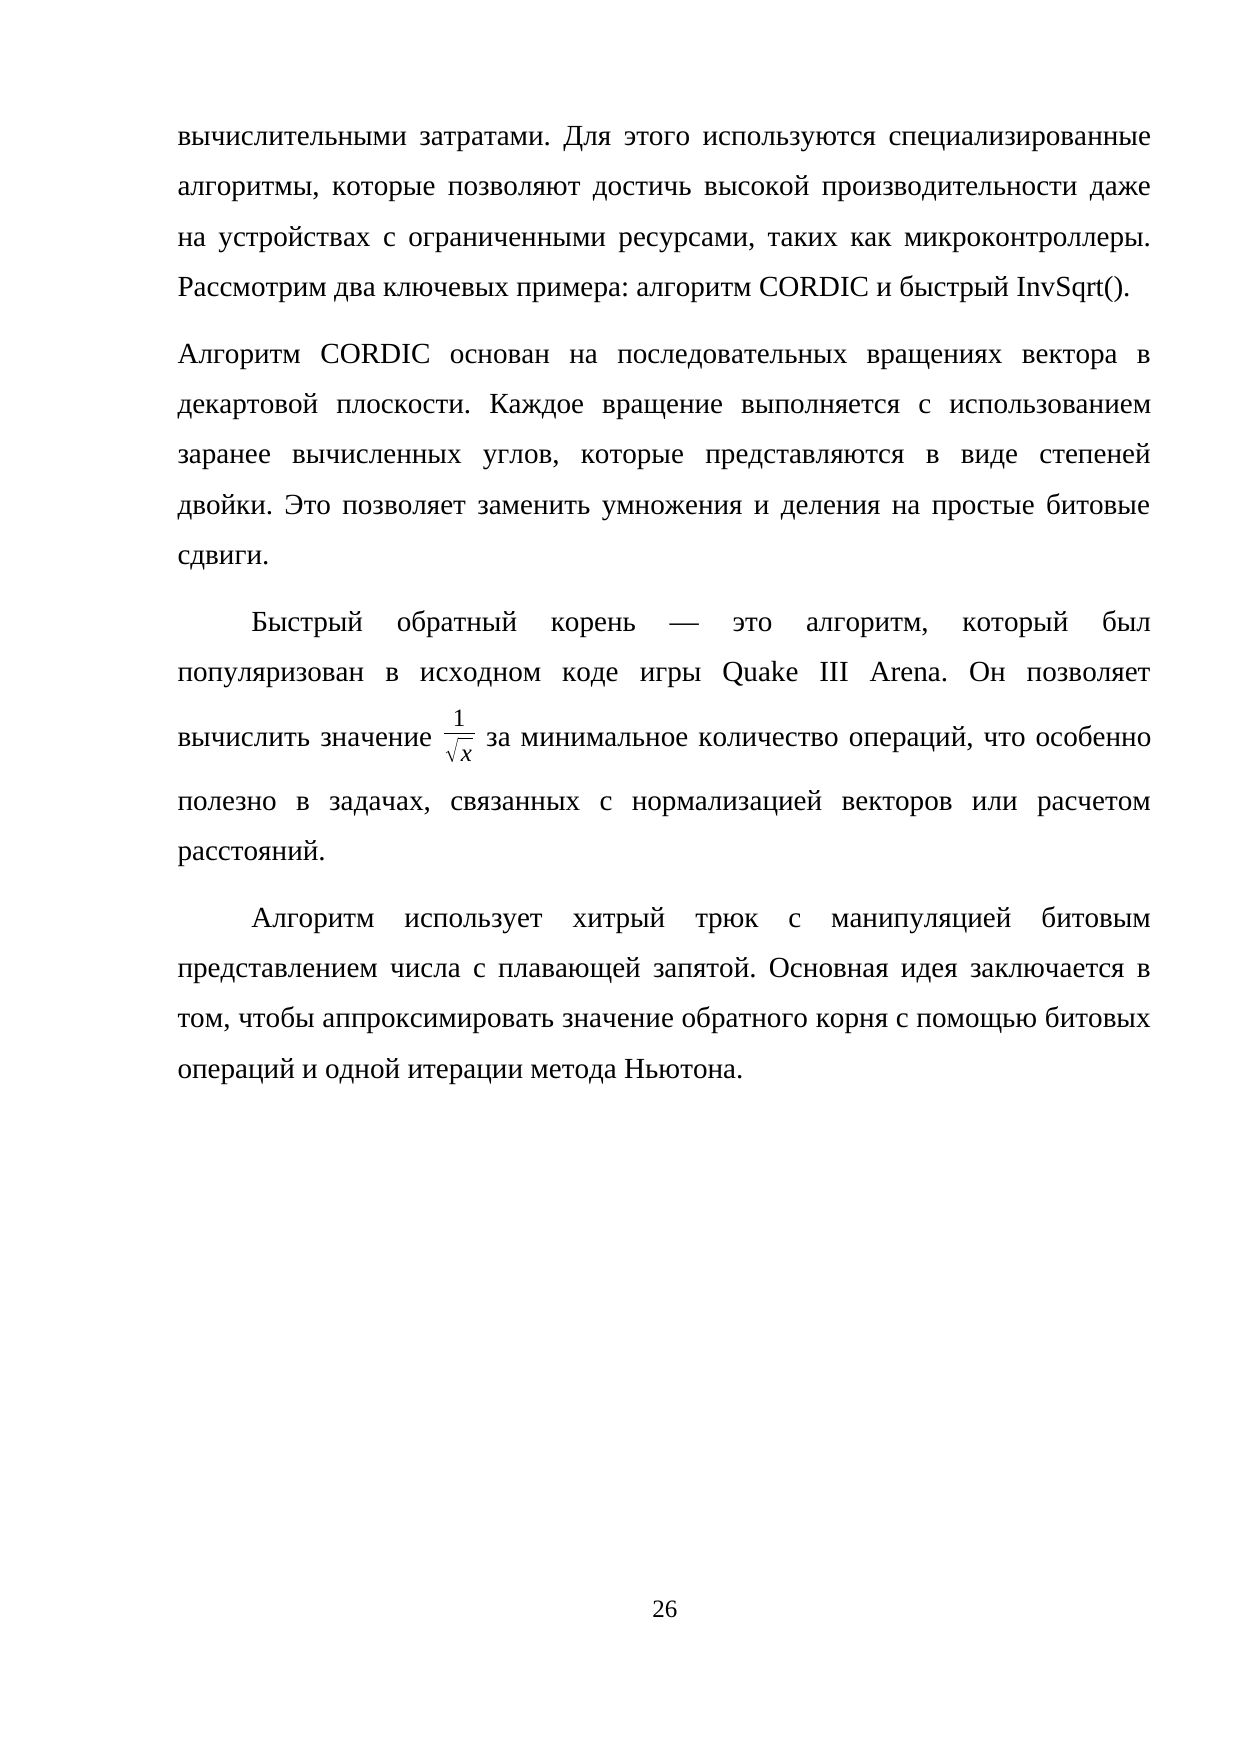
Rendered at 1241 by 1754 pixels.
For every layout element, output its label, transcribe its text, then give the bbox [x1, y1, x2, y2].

text Алгоритм использует хитрый трюк с манипуляцией битовым представлением числа с плавающей запятой. Основная идея заключается в том, чтобы аппроксимировать значение обратного корня с помощью битовых операций и одной итерации метода Ньютона. [177, 900, 1152, 1084]
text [177, 118, 1152, 303]
text Алгоритм CORDIC основан на последовательных вращениях вектора в декартовой плоскости. Каждое вращение выполняется с использованием заранее вычисленных углов, которые представляются в виде степеней двойки. Это позволяет заменить умножения и деления на простые битовые сдвиги. [177, 336, 1152, 571]
text Быстрый обратный корень — это алгоритм, который был популяризован в исходном коде игры Quake III Arena. Он позволяет вычислить значение за минимальное количество операций, что особенно полезно в задачах, связанных с нормализацией векторов или расчетом расстояний. [177, 604, 1152, 867]
